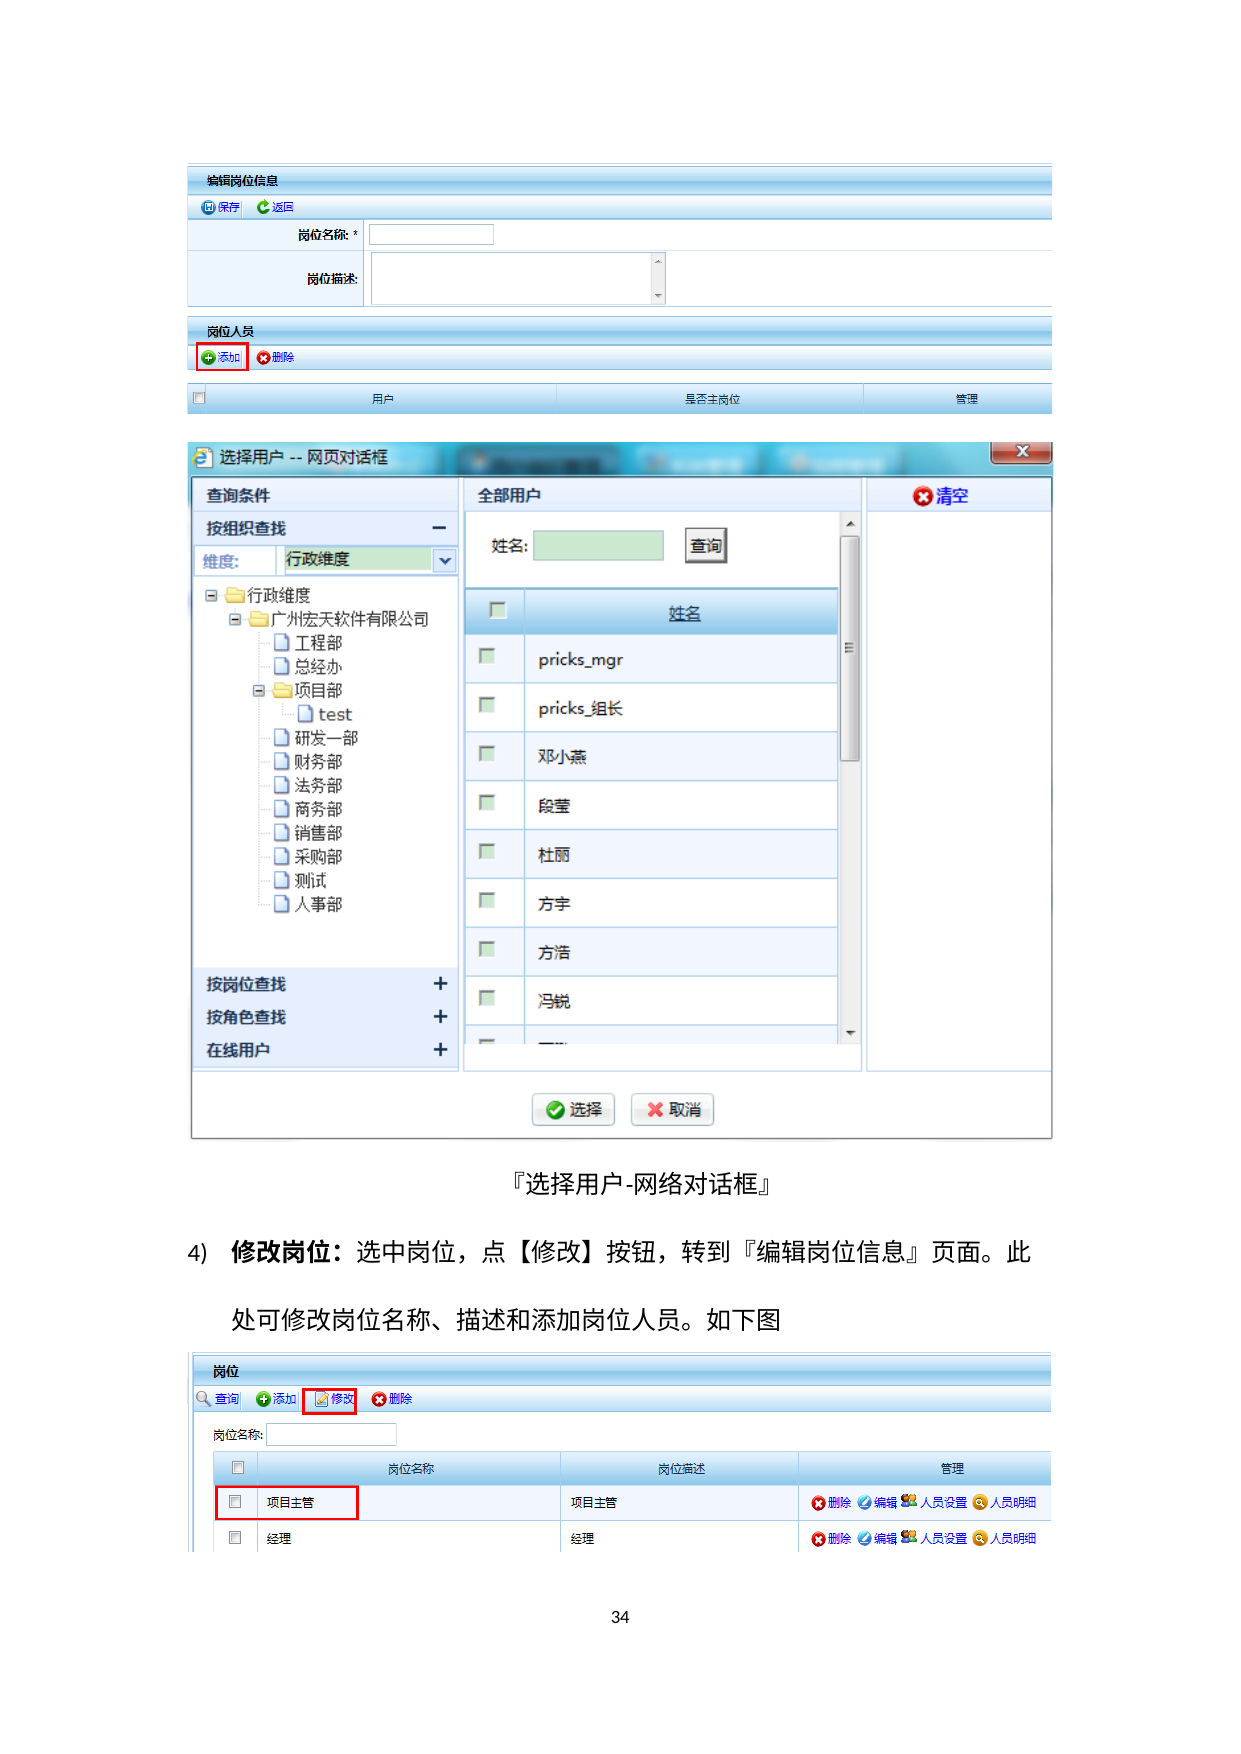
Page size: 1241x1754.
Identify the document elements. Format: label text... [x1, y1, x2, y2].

text 『选择用户-网络对话框』 [231, 1149, 1053, 1217]
picture [187, 1352, 1051, 1552]
picture [187, 442, 1054, 1142]
picture [187, 163, 1053, 414]
list 修改岗位：选中岗位，点【修改】按钮，转到『编辑岗位信息』页面。此处可修改岗位名称、描述和添加岗位人员。如下图 [187, 1217, 1053, 1352]
